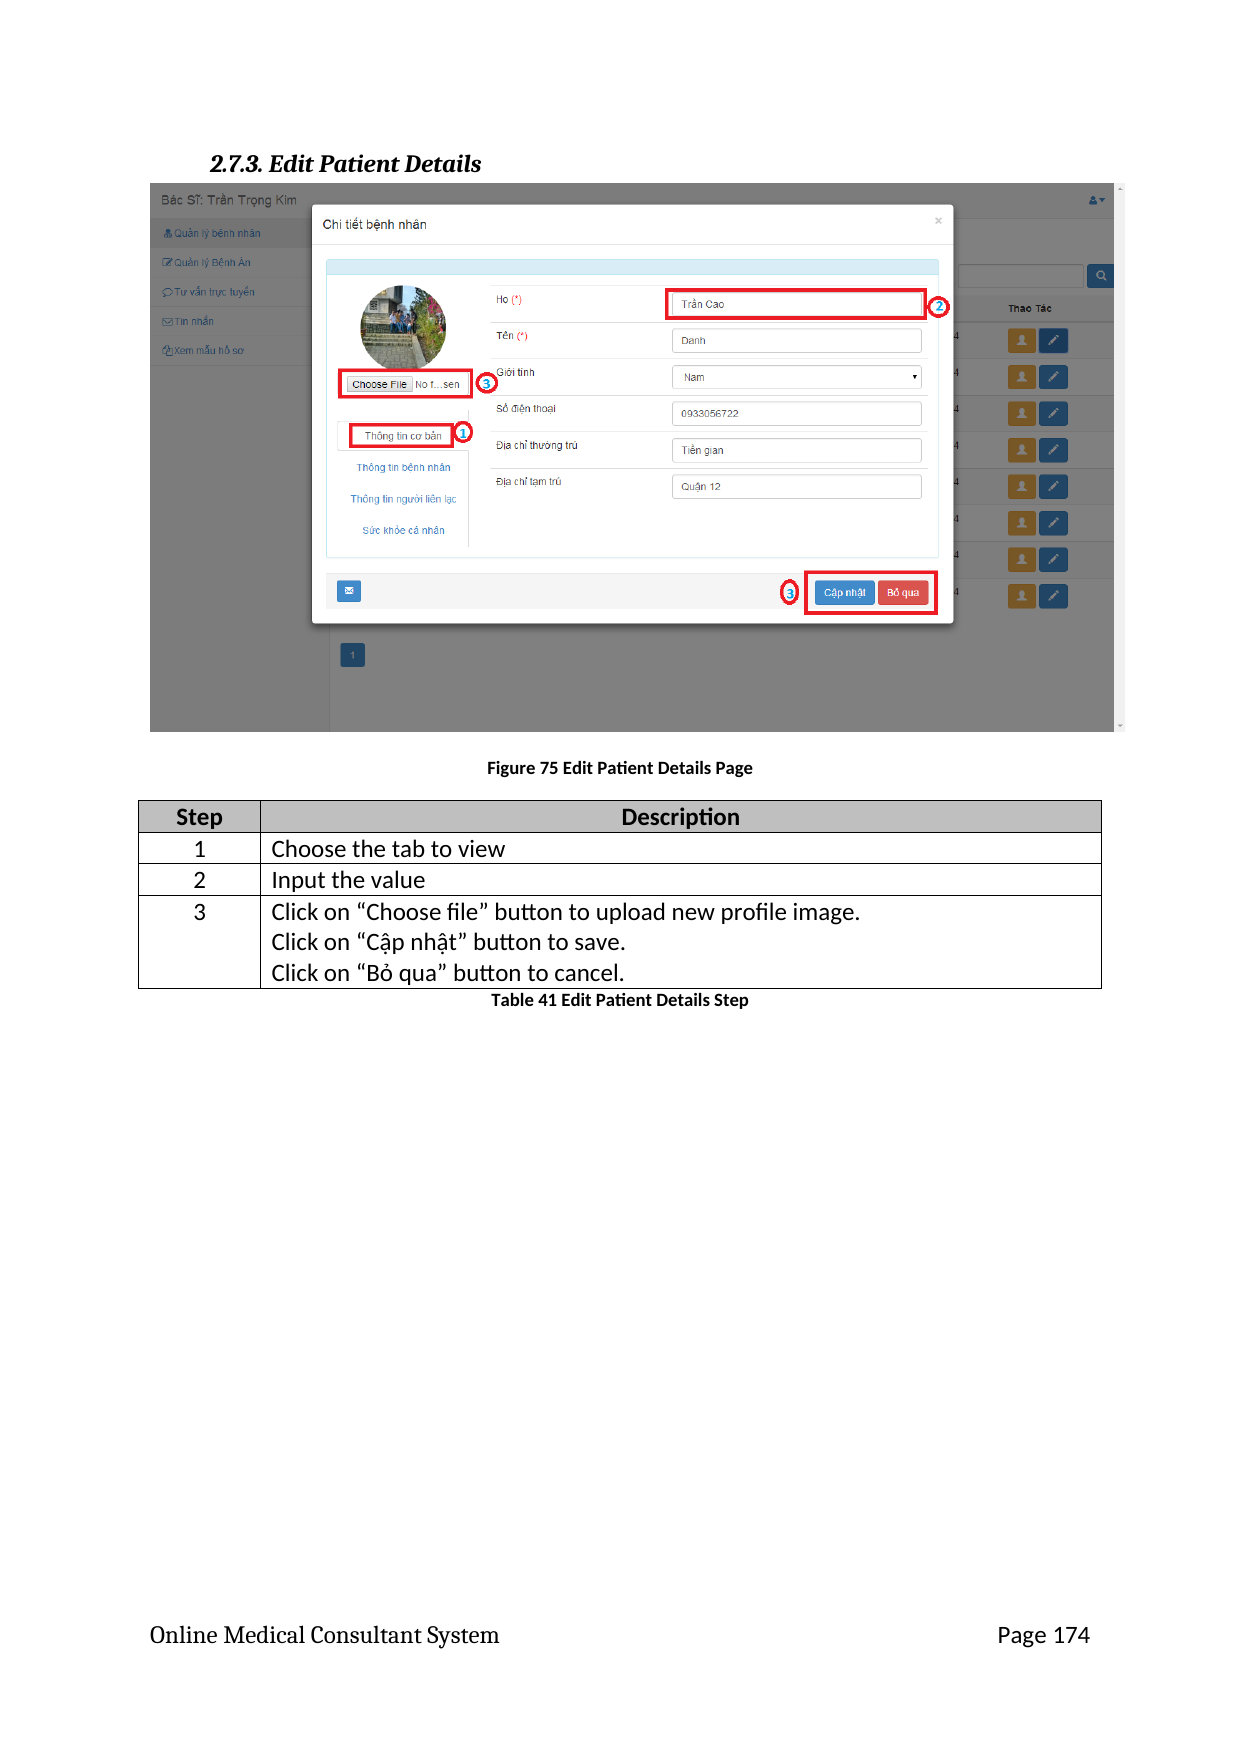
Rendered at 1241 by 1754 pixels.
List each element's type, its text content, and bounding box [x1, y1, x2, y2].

text Table 41 Edit Patient Details Step [150, 989, 1090, 1011]
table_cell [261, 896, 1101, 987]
subtitle Edit Patient Details [210, 150, 1090, 179]
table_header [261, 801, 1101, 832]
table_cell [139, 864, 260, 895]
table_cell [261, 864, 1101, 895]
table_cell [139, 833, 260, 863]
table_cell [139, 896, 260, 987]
text Figure 75 Edit Patient Details Page [150, 756, 1090, 779]
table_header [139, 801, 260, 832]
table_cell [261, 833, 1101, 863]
picture [150, 183, 1125, 732]
